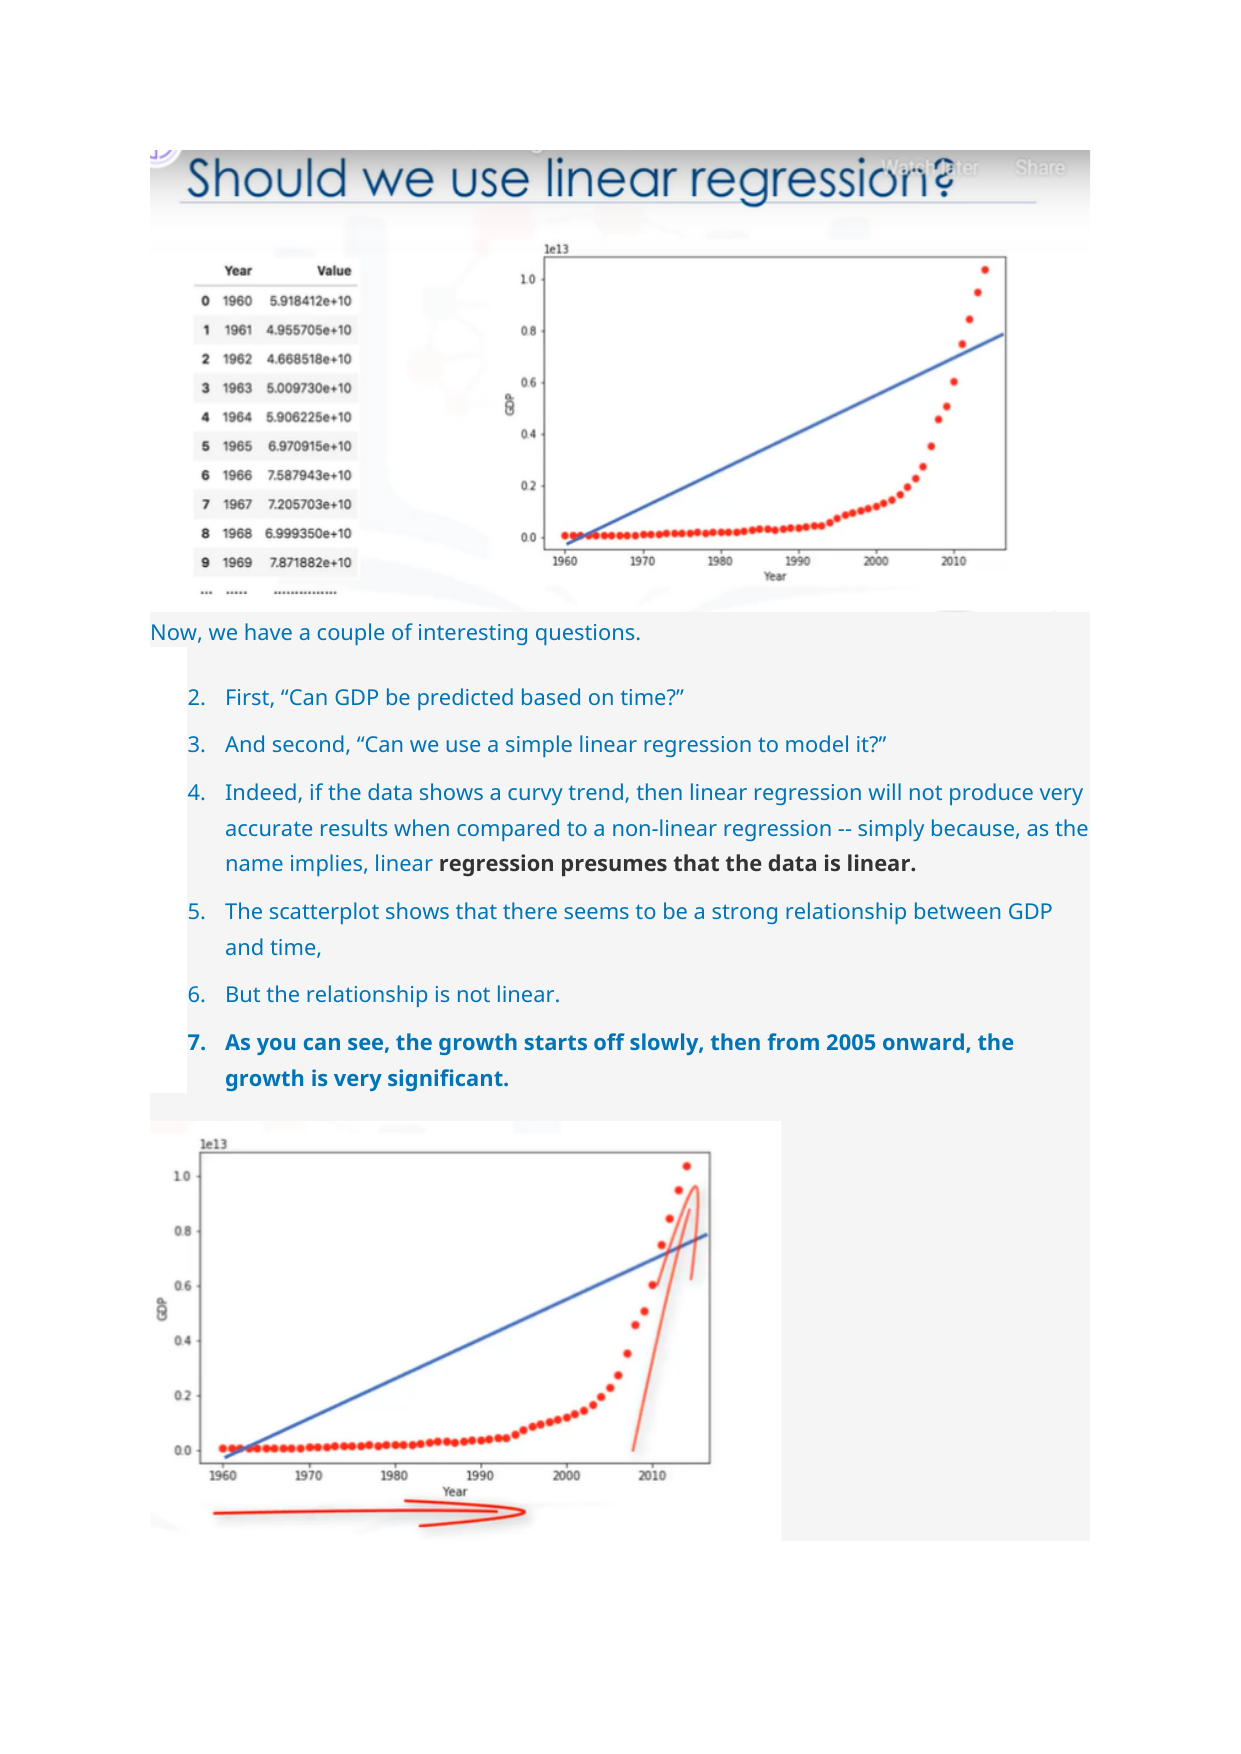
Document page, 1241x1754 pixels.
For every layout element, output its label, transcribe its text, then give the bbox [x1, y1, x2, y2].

picture [150, 1121, 782, 1541]
list And second, “Can we use a simple linear regression to model it?” [187, 724, 1090, 759]
list First, “Can GDP be predicted based on time?” [187, 676, 1090, 711]
list As you can see, the growth starts off slowly, then from 2005 onward, the growth is very significant. [187, 1022, 1090, 1093]
list Indeed, if the data shows a curvy trend, then linear regression will not produce very accurate results when compared to a non-linear regression -- simply because, as the name implies, linear regression presumes that the data is linear. [187, 772, 1090, 878]
picture [150, 150, 1091, 612]
text Now, we have a couple of interesting questions. [150, 612, 1090, 647]
list But the relationship is not linear. [187, 974, 1090, 1009]
list The scatterplot shows that there seems to be a strong relationship between GDP and time, [187, 891, 1090, 961]
